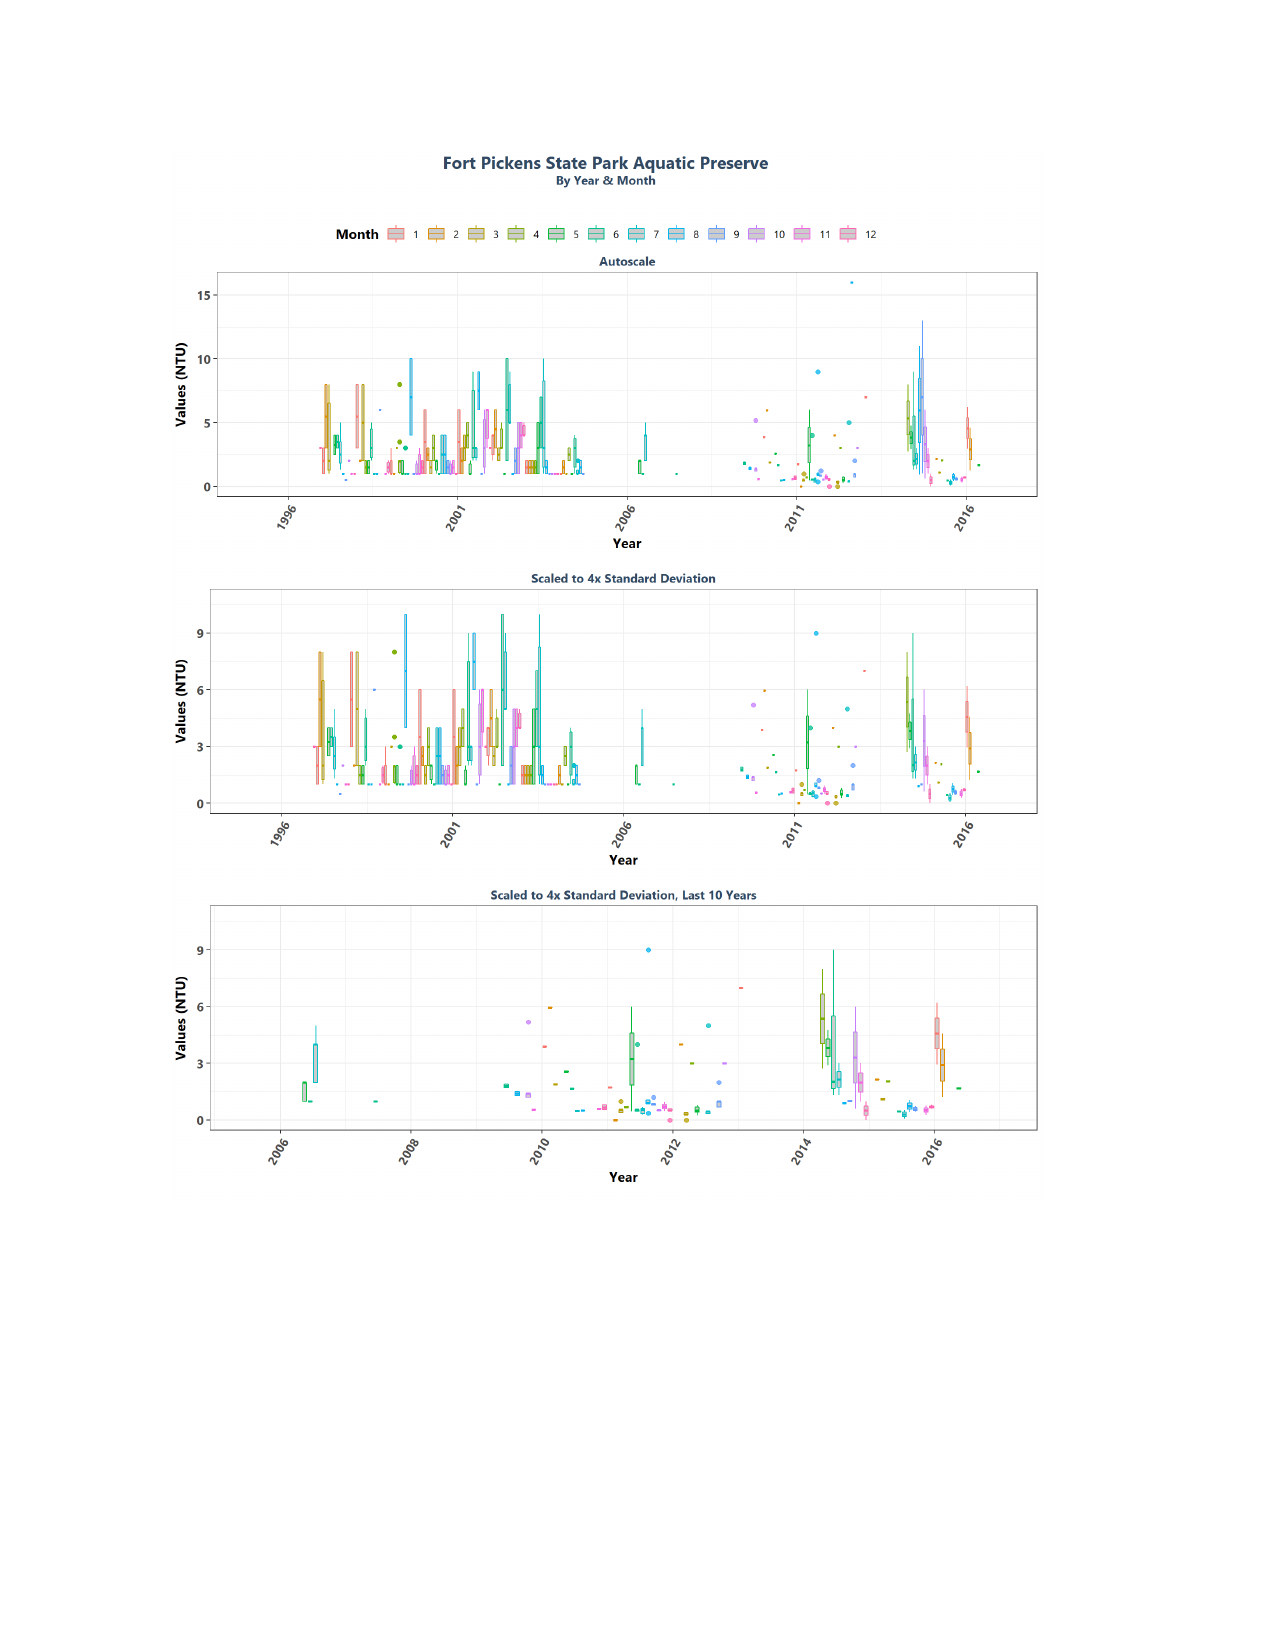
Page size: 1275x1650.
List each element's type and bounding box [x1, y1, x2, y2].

picture [168, 150, 1044, 1200]
